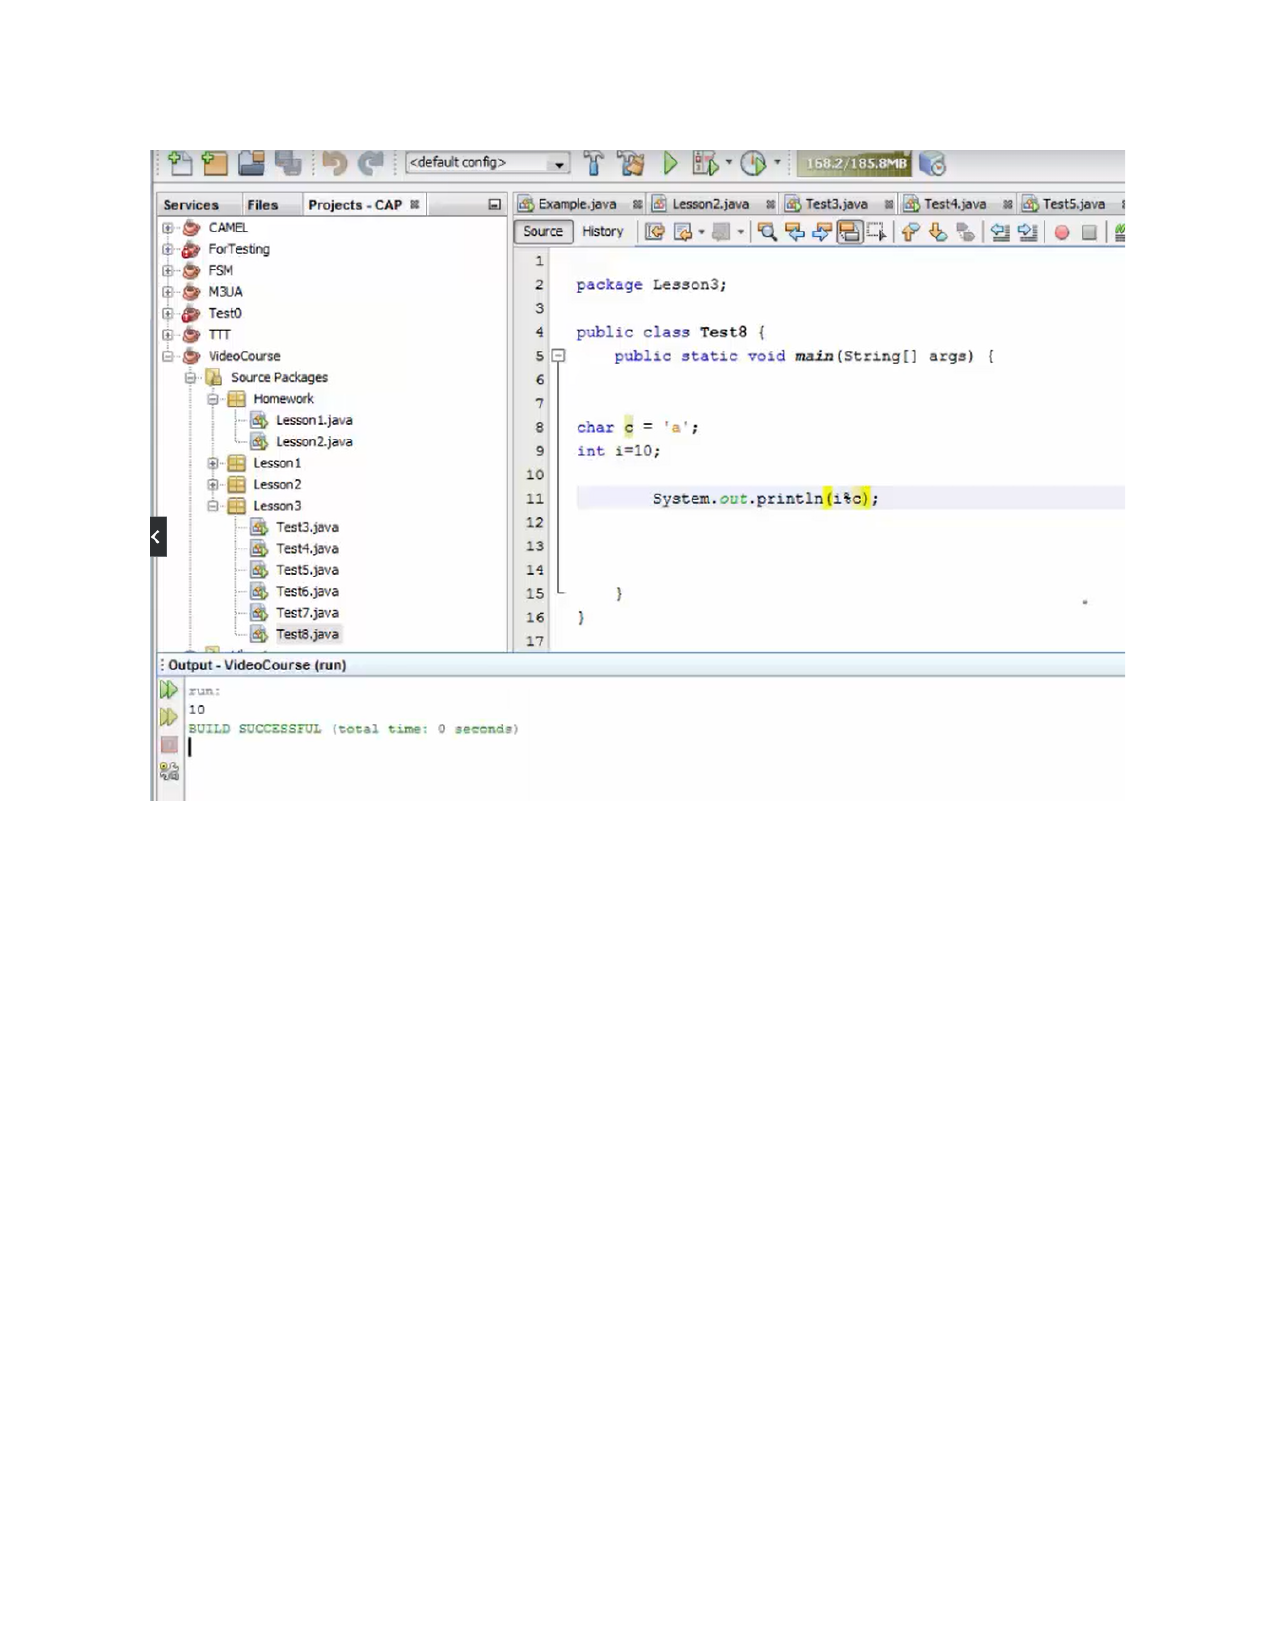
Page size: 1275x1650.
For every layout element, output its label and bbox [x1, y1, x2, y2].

picture [150, 150, 1125, 801]
